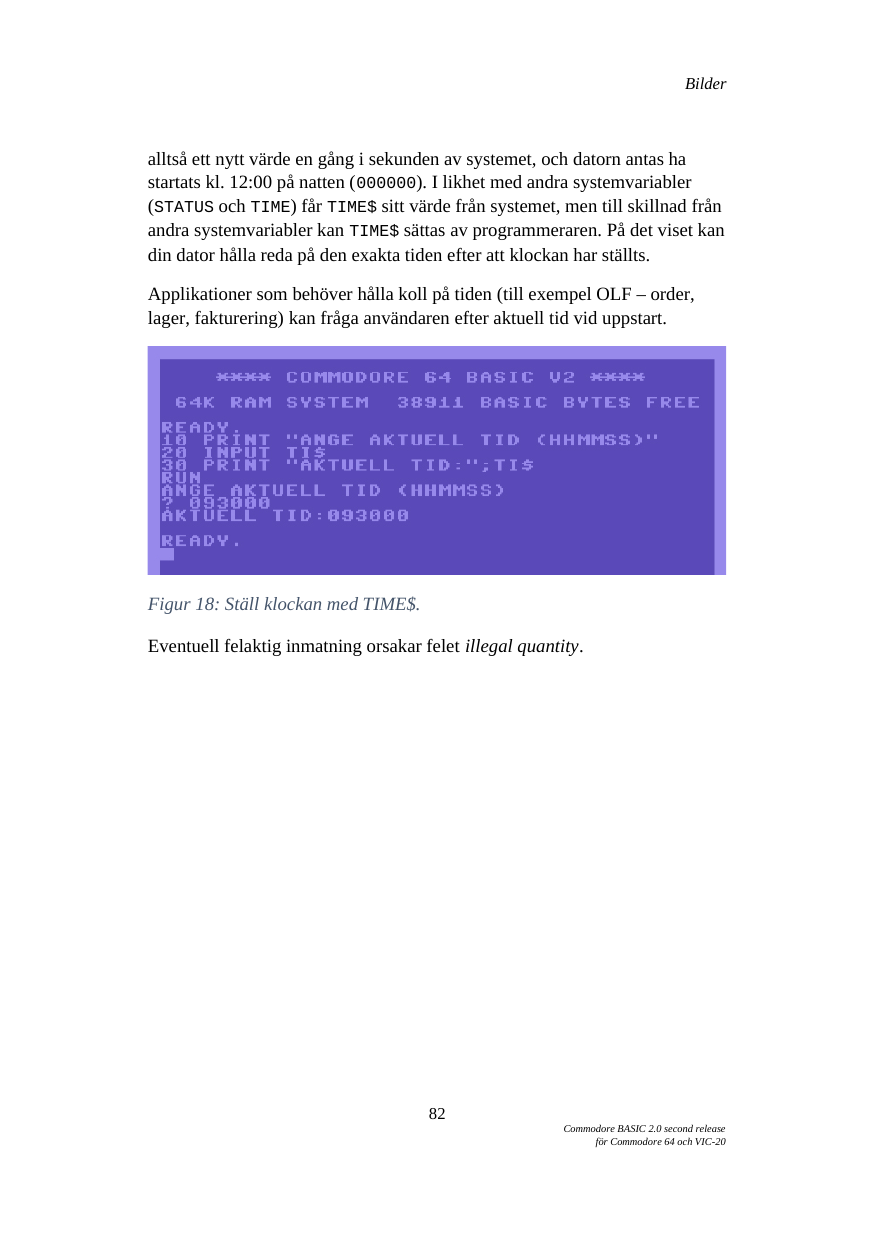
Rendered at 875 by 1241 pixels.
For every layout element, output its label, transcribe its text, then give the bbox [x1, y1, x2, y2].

text Applikationer som behöver hålla koll på tiden (till exempel OLF – order, lager, fakturering) kan fråga användaren efter aktuell tid vid uppstart. [148, 283, 726, 328]
picture [147, 346, 727, 575]
text Figur 18: Ställ klockan med TIME$. [148, 593, 726, 614]
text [148, 148, 726, 265]
text Eventuell felaktig inmatning orsakar felet illegal quantity. [148, 635, 726, 657]
